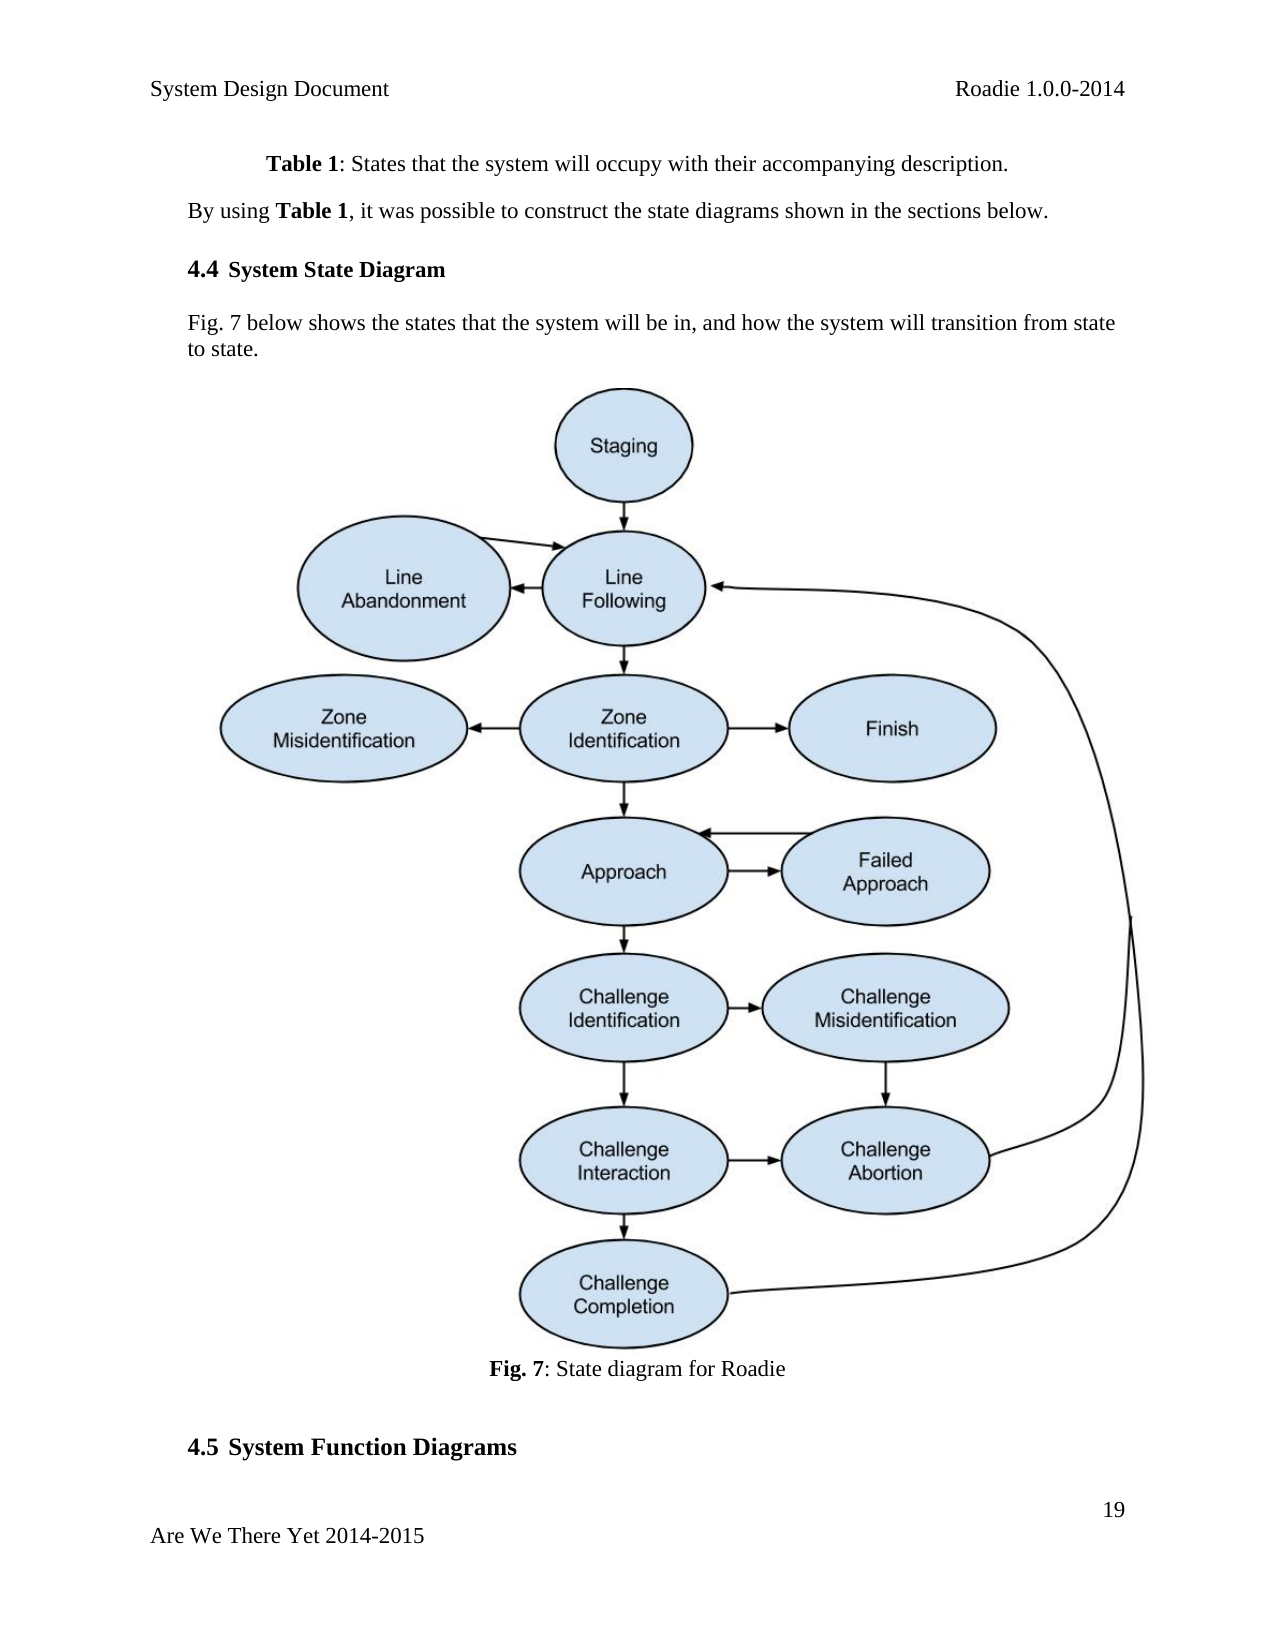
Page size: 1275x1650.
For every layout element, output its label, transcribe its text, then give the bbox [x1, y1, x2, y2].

text Fig. 7: State diagram for Roadie [150, 1355, 1125, 1381]
text Fig. 5 below shows the states that the system will be in, and how the system will transition from state to state. [187, 309, 1125, 362]
subtitle System Function Diagrams [187, 1432, 1125, 1461]
text By using Table 1, it was possible to construct the state diagrams shown in the sections below. [187, 197, 1125, 223]
subtitle System State Diagram [187, 254, 1125, 283]
text Table 1: States that the system will occupy with their accompanying description. [150, 150, 1125, 176]
picture [187, 388, 1163, 1355]
